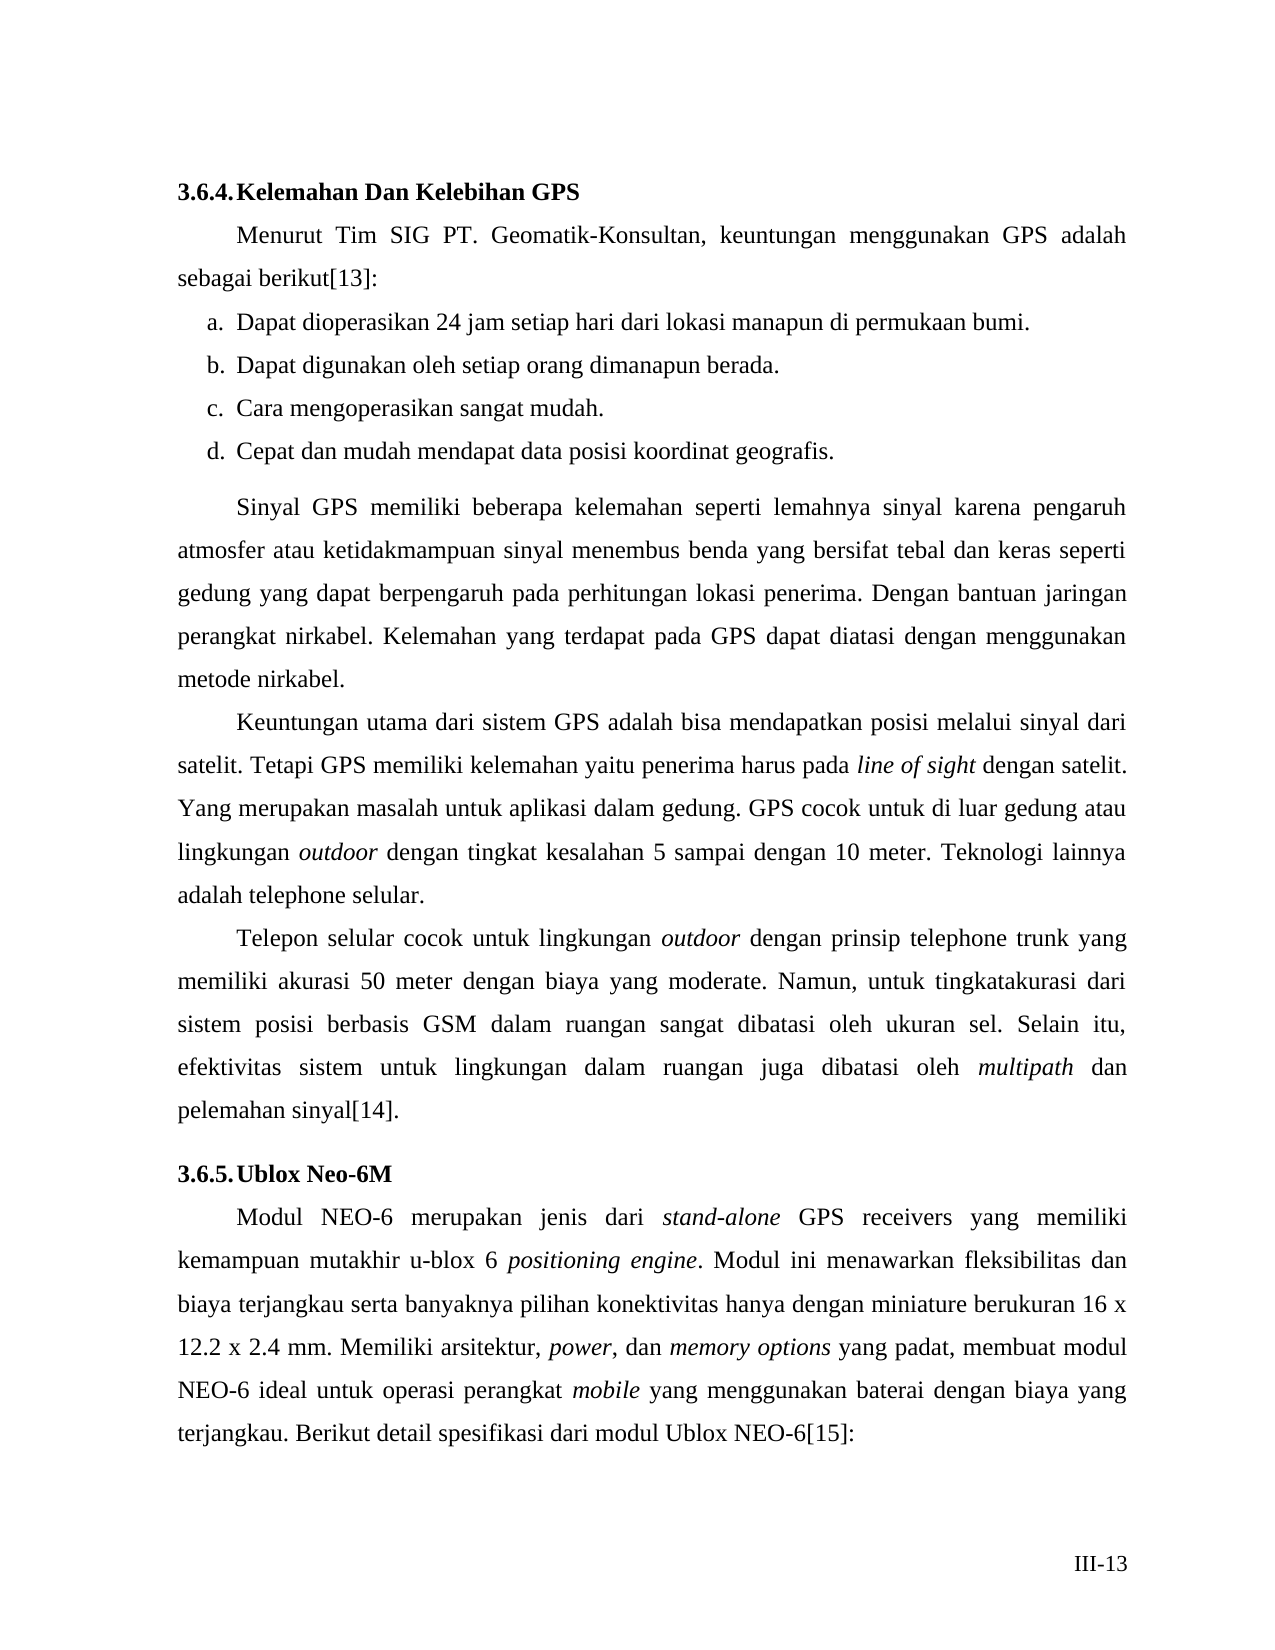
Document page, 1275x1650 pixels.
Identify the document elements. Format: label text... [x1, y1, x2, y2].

list Cara mengoperasikan sangat mudah. [207, 393, 1127, 422]
text Sinyal GPS memiliki beberapa kelemahan seperti lemahnya sinyal karena pengaruh atmosfer atau ketidakmampuan sinyal menembus benda yang bersifat tebal dan keras seperti gedung yang dapat berpengaruh pada perhitungan lokasi penerima. Dengan bantuan jaringan perangkat nirkabel. Kelemahan yang terdapat pada GPS dapat diatasi dengan menggunakan metode nirkabel. [177, 492, 1127, 693]
list Dapat digunakan oleh setiap orang dimanapun berada. [207, 350, 1127, 378]
list Ublox Neo-6M [177, 1159, 1127, 1188]
list Dapat dioperasikan 24 jam setiap hari dari lokasi manapun di permukaan bumi. [207, 307, 1127, 335]
list Cepat dan mudah mendapat data posisi koordinat geografis. [207, 436, 1127, 465]
list Modul NEO-6 merupakan jenis dari stand-alone GPS receivers yang memiliki kemampuan mutakhir u-blox 6 positioning engine. Modul ini menawarkan fleksibilitas dan biaya terjangkau serta banyaknya pilihan konektivitas hanya dengan miniature berukuran 16 x 12.2 x 2.4 mm. Memiliki arsitektur, power, dan memory options yang padat, membuat modul NEO-6 ideal untuk operasi perangkat mobile yang menggunakan baterai dengan biaya yang terjangkau. Berikut detail spesifikasi dari modul Ublox NEO-6[15]: [177, 1202, 1127, 1447]
list Menurut Tim SIG PT. Geomatik-Konsultan, keuntungan menggunakan GPS adalah sebagai berikut[13]: [177, 220, 1127, 292]
list Kelemahan Dan Kelebihan GPS [177, 177, 1127, 206]
text Keuntungan utama dari sistem GPS adalah bisa mendapatkan posisi melalui sinyal dari satelit. Tetapi GPS memiliki kelemahan yaitu penerima harus pada line of sight dengan satelit. Yang merupakan masalah untuk aplikasi dalam gedung. GPS cocok untuk di luar gedung atau lingkungan outdoor dengan tingkat kesalahan 5 sampai dengan 10 meter. Teknologi lainnya adalah telephone selular. [177, 707, 1127, 908]
text Telepon selular cocok untuk lingkungan outdoor dengan prinsip telephone trunk yang memiliki akurasi 50 meter dengan biaya yang moderate. Namun, untuk tingkatakurasi dari sistem posisi berbasis GSM dalam ruangan sangat dibatasi oleh ukuran sel. Selain itu, efektivitas sistem untuk lingkungan dalam ruangan juga dibatasi oleh multipath dan pelemahan sinyal[14]. [177, 923, 1127, 1124]
